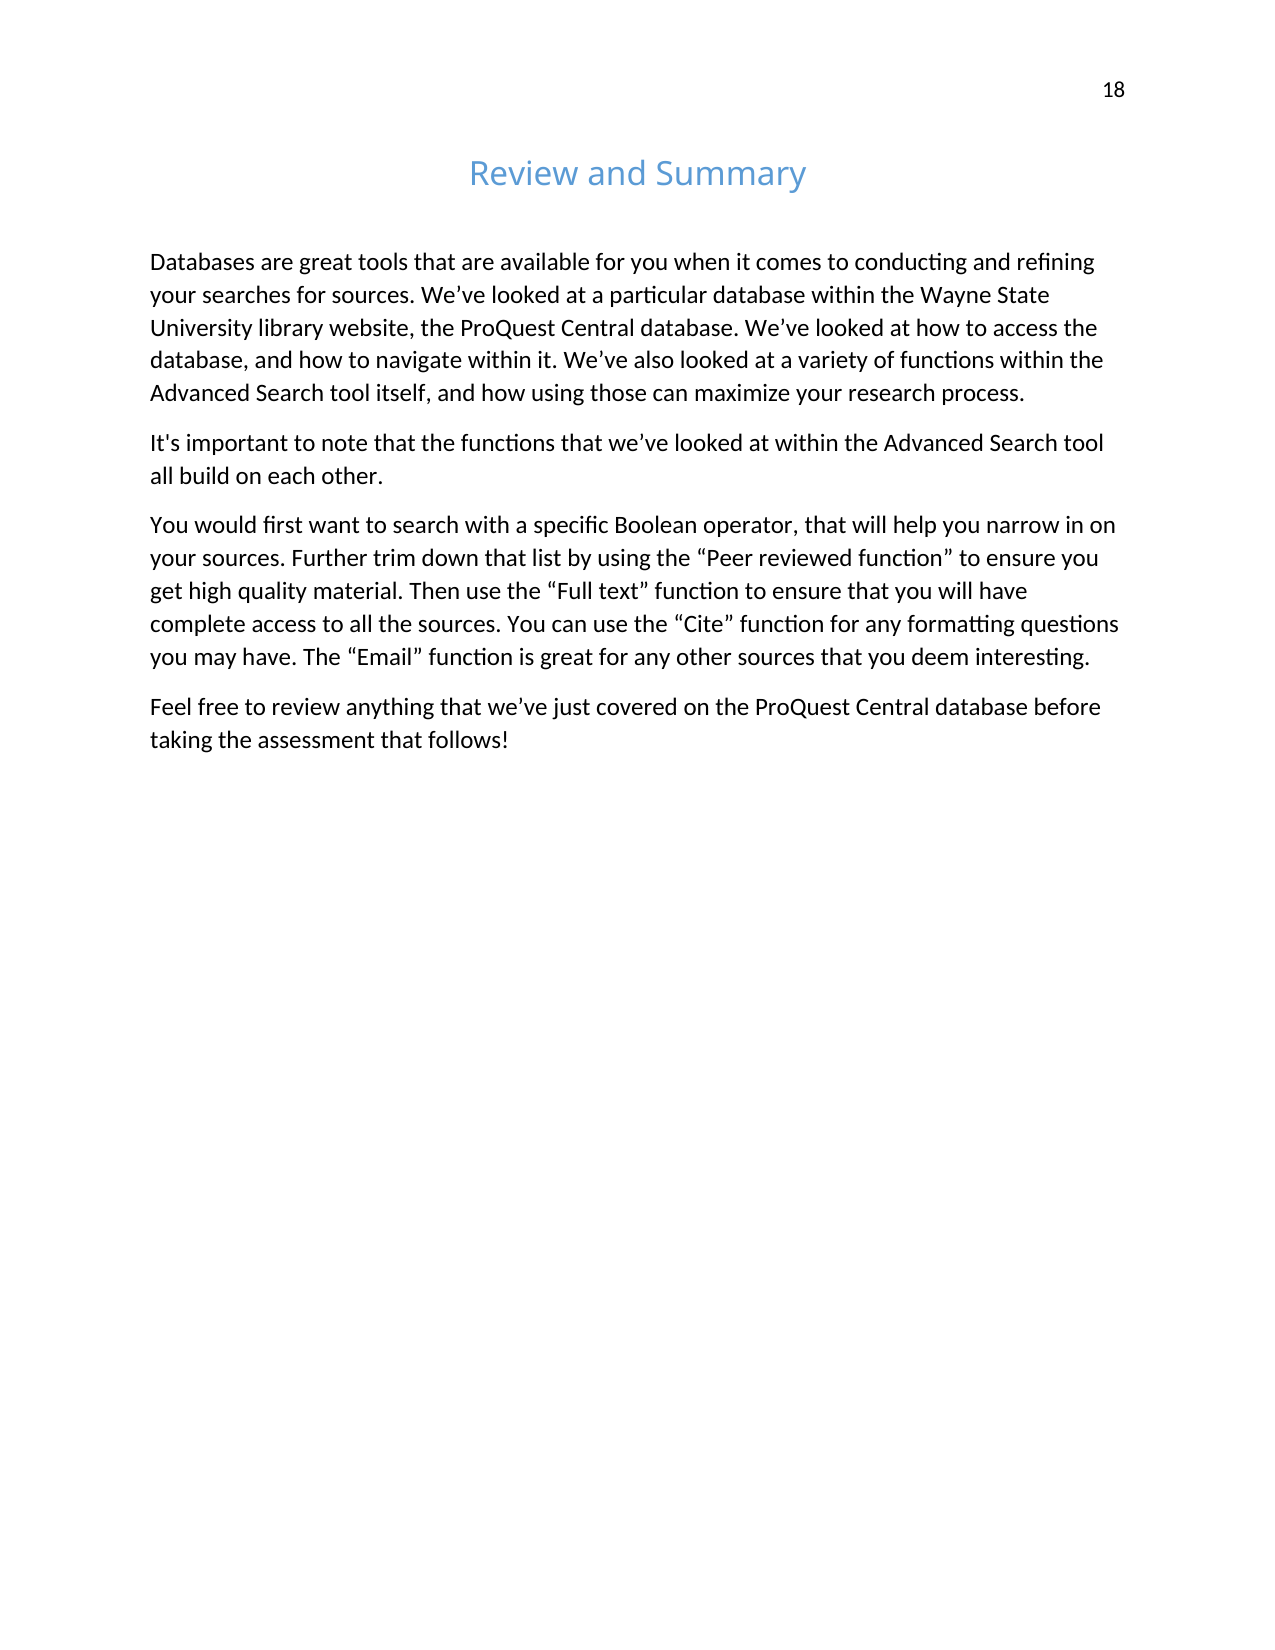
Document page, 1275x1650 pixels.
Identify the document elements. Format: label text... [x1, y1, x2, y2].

text It's important to note that the functions that we’ve looked at within the Advanced Search tool all build on each other. [150, 427, 1125, 491]
text Databases are great tools that are available for you when it comes to conducting and refining your searches for sources. We’ve looked at a particular database within the Wayne State University library website, the ProQuest Central database. We’ve looked at how to access the database, and how to navigate within it. We’ve also looked at a variety of functions within the Advanced Search tool itself, and how using those can maximize your research process. [150, 246, 1125, 408]
text Feel free to review anything that we’ve just covered on the ProQuest Central database before taking the assessment that follows! [150, 691, 1125, 754]
subtitle Review and Summary [150, 150, 1125, 195]
text You would first want to search with a specific Boolean operator, that will help you narrow in on your sources. Further trim down that list by using the “Peer reviewed function” to ensure you get high quality material. Then use the “Full text” function to ensure that you will have complete access to all the sources. You can use the “Cite” function for any formatting questions you may have. The “Email” function is great for any other sources that you deem interesting. [150, 509, 1125, 672]
